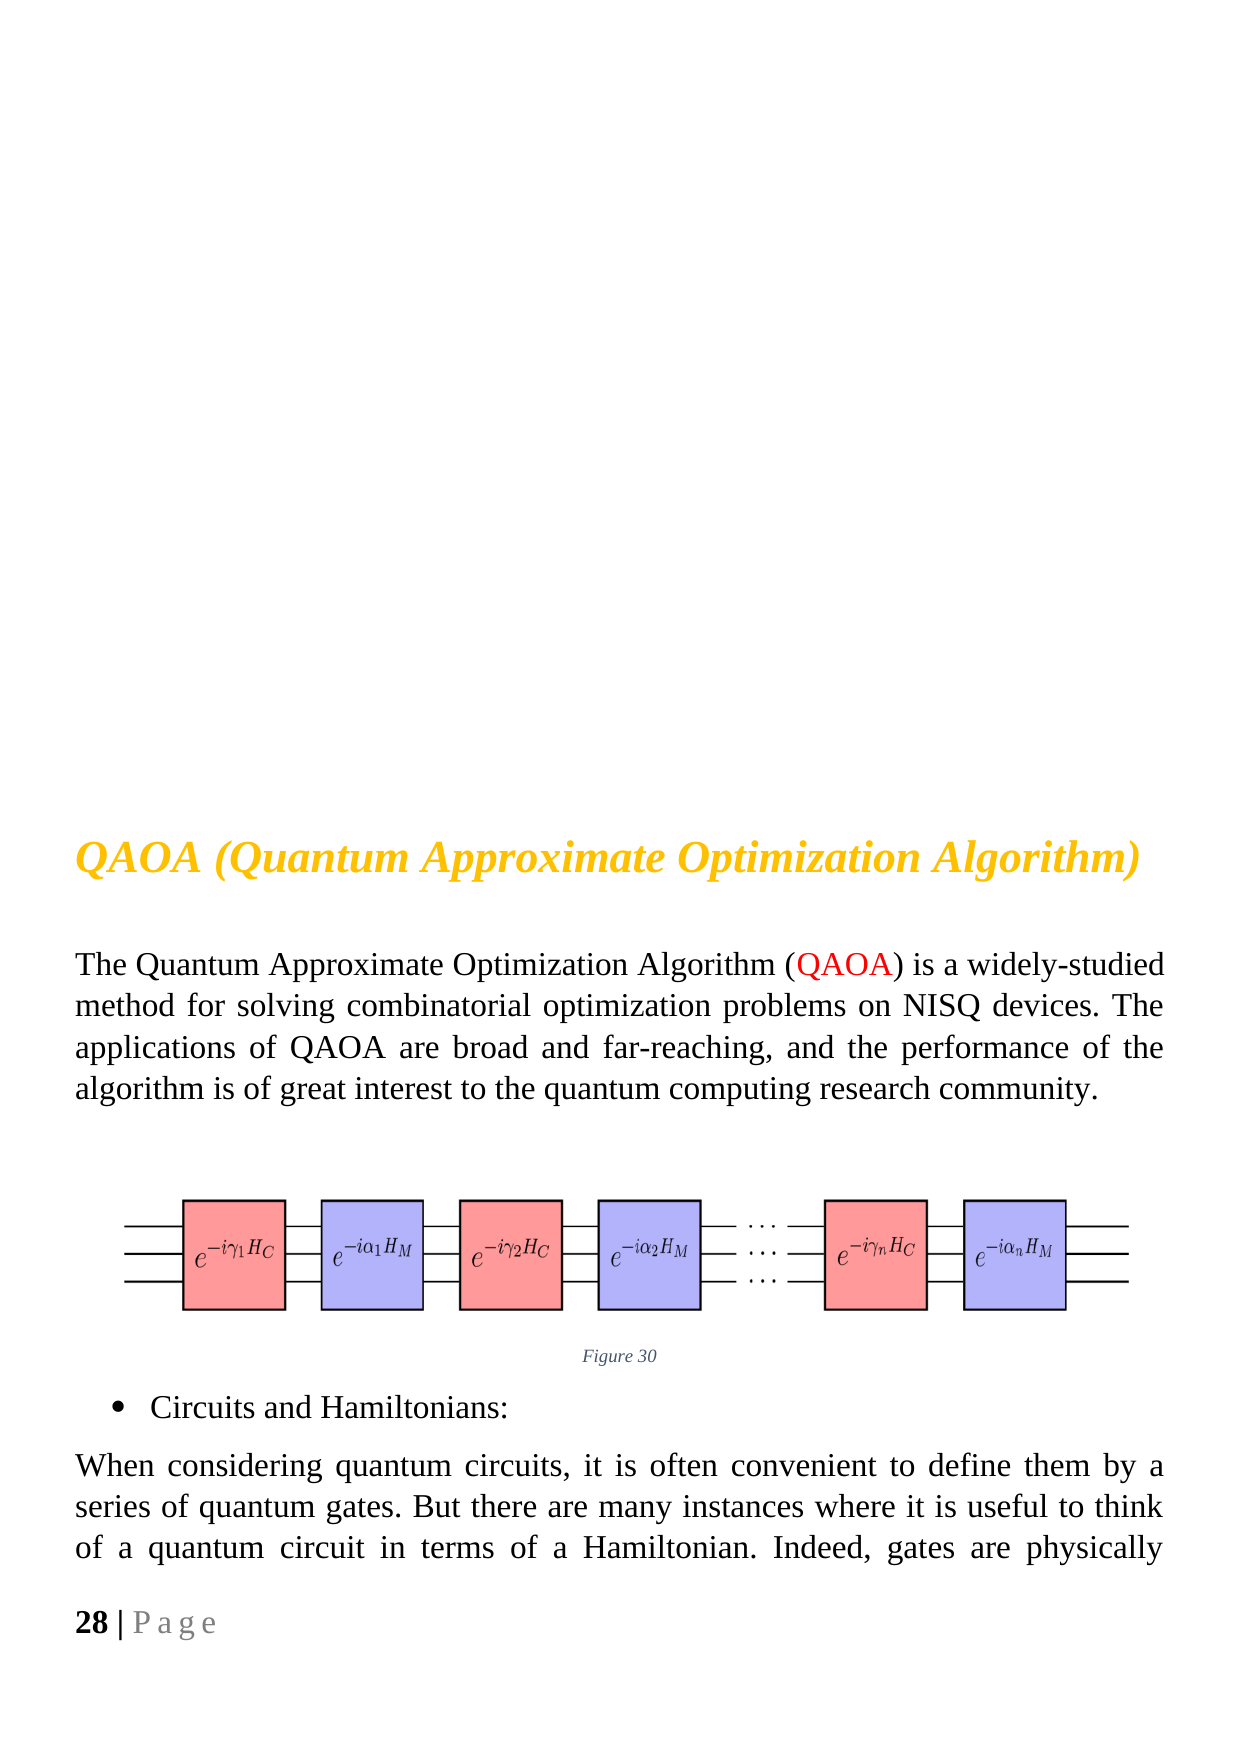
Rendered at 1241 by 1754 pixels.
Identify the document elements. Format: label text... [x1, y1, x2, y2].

text The Quantum Approximate Optimization Algorithm (QAOA) is a widely-studied method for solving combinatorial optimization problems on NISQ devices. The applications of QAOA are broad and far-reaching, and the performance of the algorithm is of great interest to the quantum computing research community. [75, 944, 1165, 1107]
subtitle QAOA (Quantum Approximate Optimization Algorithm) [75, 829, 1165, 882]
text Figure 30 [75, 1345, 1165, 1366]
picture [75, 1126, 1166, 1325]
list Circuits and Hamiltonians: [112, 1387, 1165, 1425]
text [75, 1445, 1165, 1566]
